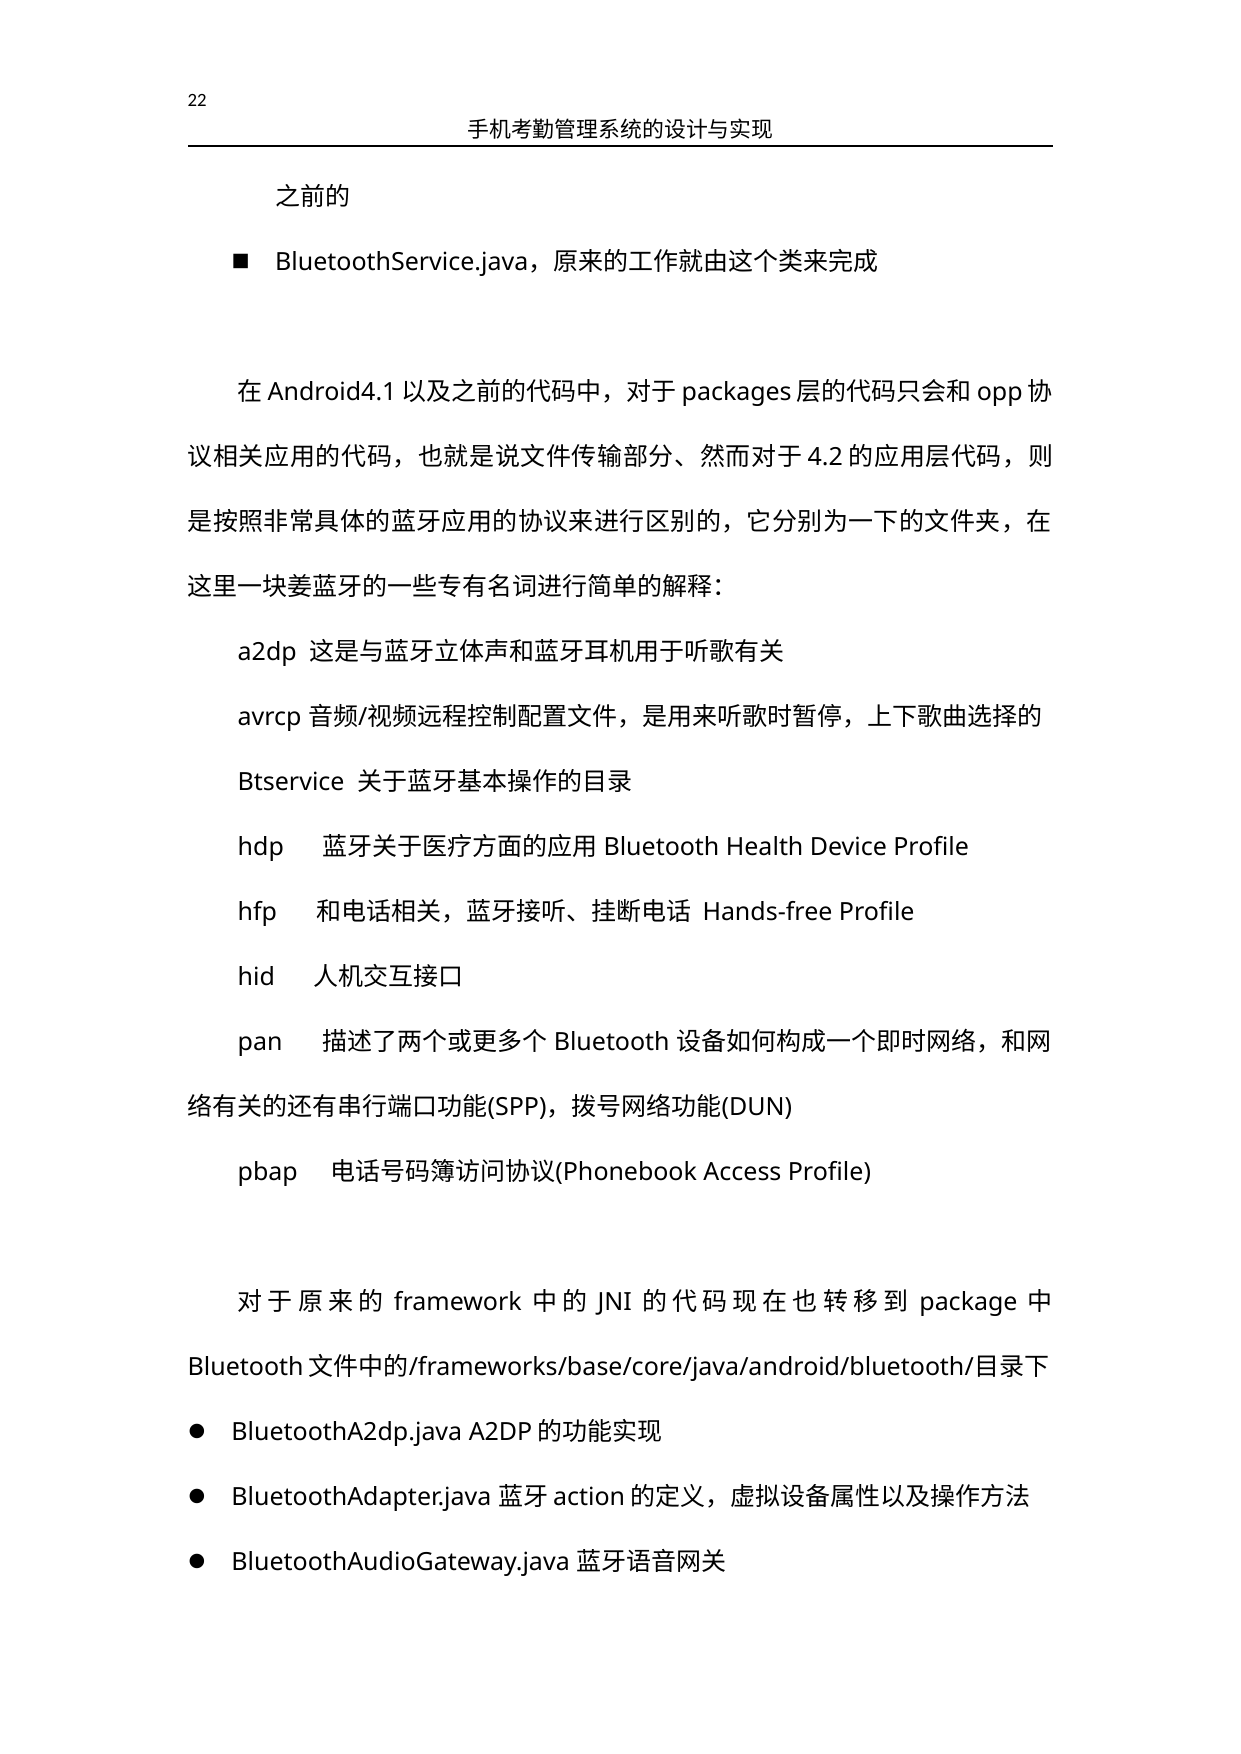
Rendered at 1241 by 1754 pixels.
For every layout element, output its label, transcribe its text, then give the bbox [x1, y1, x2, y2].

text pbap 电话号码簿访问协议(Phonebook Access Profile) [187, 1137, 1053, 1202]
list BluetoothAdapter.java 蓝牙action的定义，虚拟设备属性以及操作方法 [187, 1462, 1053, 1527]
text 对于原来的framework中的JNI的代码现在也转移到package中Bluetooth文件中的/frameworks/base/core/java/android/bluetooth/目录下 [187, 1267, 1053, 1397]
text pan 描述了两个或更多个 Bluetooth 设备如何构成一个即时网络，和网络有关的还有串行端口功能(SPP)，拨号网络功能(DUN) [187, 1007, 1053, 1137]
text hdp 蓝牙关于医疗方面的应用 Bluetooth Health Device Profile [187, 812, 1053, 877]
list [231, 162, 1053, 227]
list BluetoothA2dp.java A2DP的功能实现 [187, 1397, 1053, 1462]
text Btservice 关于蓝牙基本操作的目录 [187, 747, 1053, 812]
text hfp 和电话相关，蓝牙接听、挂断电话 Hands-free Profile [187, 877, 1053, 942]
list BluetoothAudioGateway.java 蓝牙语音网关 [187, 1527, 1053, 1592]
text hid 人机交互接口 [187, 942, 1053, 1007]
text a2dp 这是与蓝牙立体声和蓝牙耳机用于听歌有关 [187, 617, 1053, 682]
text avrcp 音频/视频远程控制配置文件，是用来听歌时暂停，上下歌曲选择的 [187, 682, 1053, 747]
list BluetoothService.java，原来的工作就由这个类来完成 [231, 227, 1053, 292]
text 在Android4.1以及之前的代码中，对于packages层的代码只会和opp协议相关应用的代码，也就是说文件传输部分、然而对于4.2的应用层代码，则是按照非常具体的蓝牙应用的协议来进行区别的，它分别为一下的文件夹，在这里一块姜蓝牙的一些专有名词进行简单的解释： [187, 357, 1053, 617]
